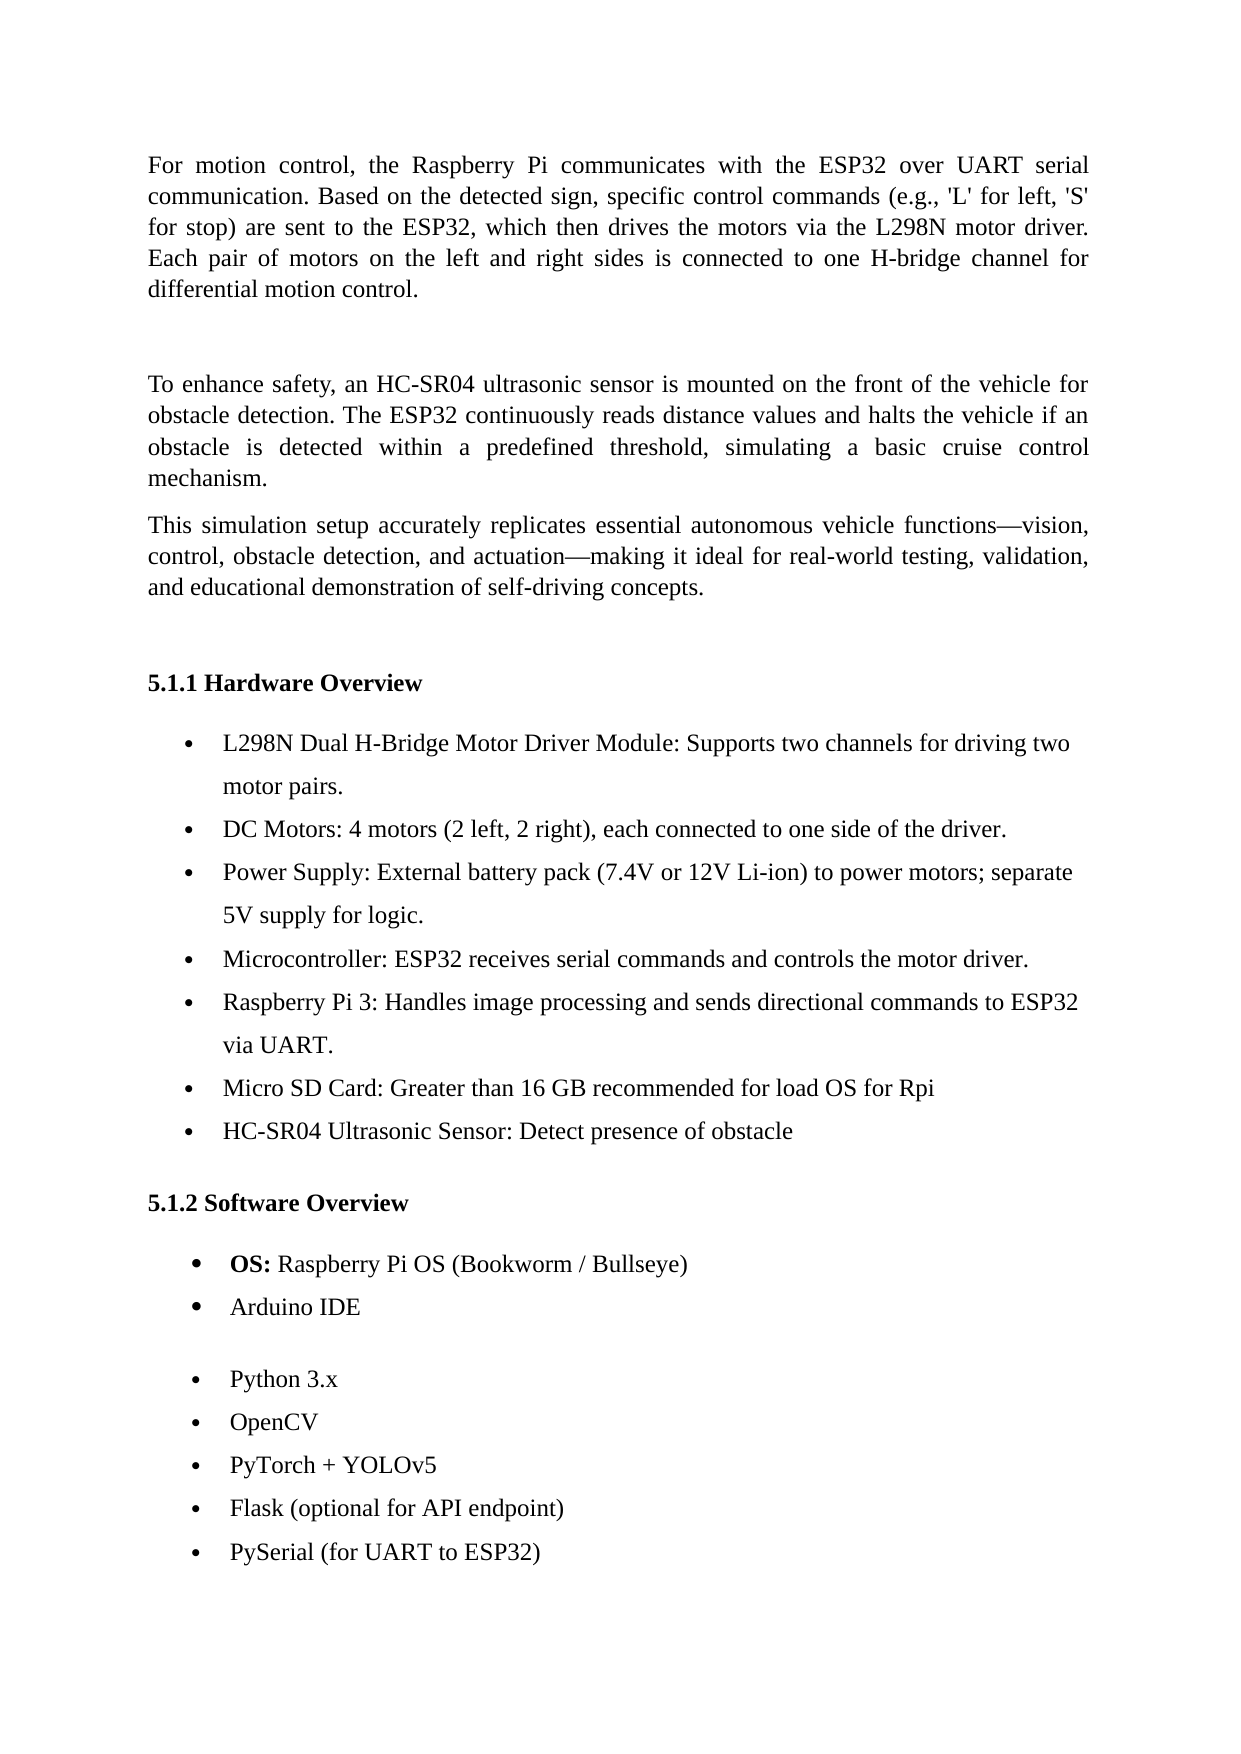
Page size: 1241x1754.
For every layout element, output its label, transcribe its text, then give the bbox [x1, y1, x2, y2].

list Power Supply: External battery pack (7.4V or 12V Li-ion) to power motors; separate 5V supply for logic. [185, 857, 1090, 929]
text 5.1.2 Software Overview [148, 1188, 1090, 1217]
list Raspberry Pi 3: Handles image processing and sends directional commands to ESP32 via UART. [185, 987, 1090, 1059]
list L298N Dual H-Bridge Motor Driver Module: Supports two channels for driving two motor pairs. [185, 728, 1090, 800]
list DC Motors: 4 motors (2 left, 2 right), each connected to one side of the driver. [185, 814, 1090, 843]
text This simulation setup accurately replicates essential autonomous vehicle functions—vision, control, obstacle detection, and actuation—making it ideal for real-world testing, validation, and educational demonstration of self-driving concepts. [148, 510, 1090, 601]
list Arduino IDE [192, 1292, 1090, 1321]
text For motion control, the Raspberry Pi communicates with the ESP32 over UART serial communication. Based on the detected sign, specific control commands (e.g., 'L' for left, 'S' for stop) are sent to the ESP32, which then drives the motors via the L298N motor driver. Each pair of motors on the left and right sides is connected to one H-bridge channel for differential motion control. [148, 150, 1090, 303]
list Python 3.x [192, 1364, 1090, 1393]
list OpenCV [192, 1407, 1090, 1436]
list PySerial (for UART to ESP32) [192, 1537, 1090, 1565]
text 5.1.1 Hardware Overview [148, 668, 1090, 697]
list Flask (optional for API endpoint) [192, 1493, 1090, 1522]
list OS: Raspberry Pi OS (Bookworm / Bullseye) [192, 1249, 1090, 1277]
list Micro SD Card: Greater than 16 GB recommended for load OS for Rpi [185, 1073, 1090, 1102]
list PyTorch + YOLOv5 [192, 1450, 1090, 1479]
list HC-SR04 Ultrasonic Sensor: Detect presence of obstacle [185, 1116, 1090, 1145]
list Microcontroller: ESP32 receives serial commands and controls the motor driver. [185, 944, 1090, 972]
text To enhance safety, an HC-SR04 ultrasonic sensor is mounted on the front of the vehicle for obstacle detection. The ESP32 continuously reads distance values and halts the vehicle if an obstacle is detected within a predefined threshold, simulating a basic cruise control mechanism. [148, 369, 1090, 491]
